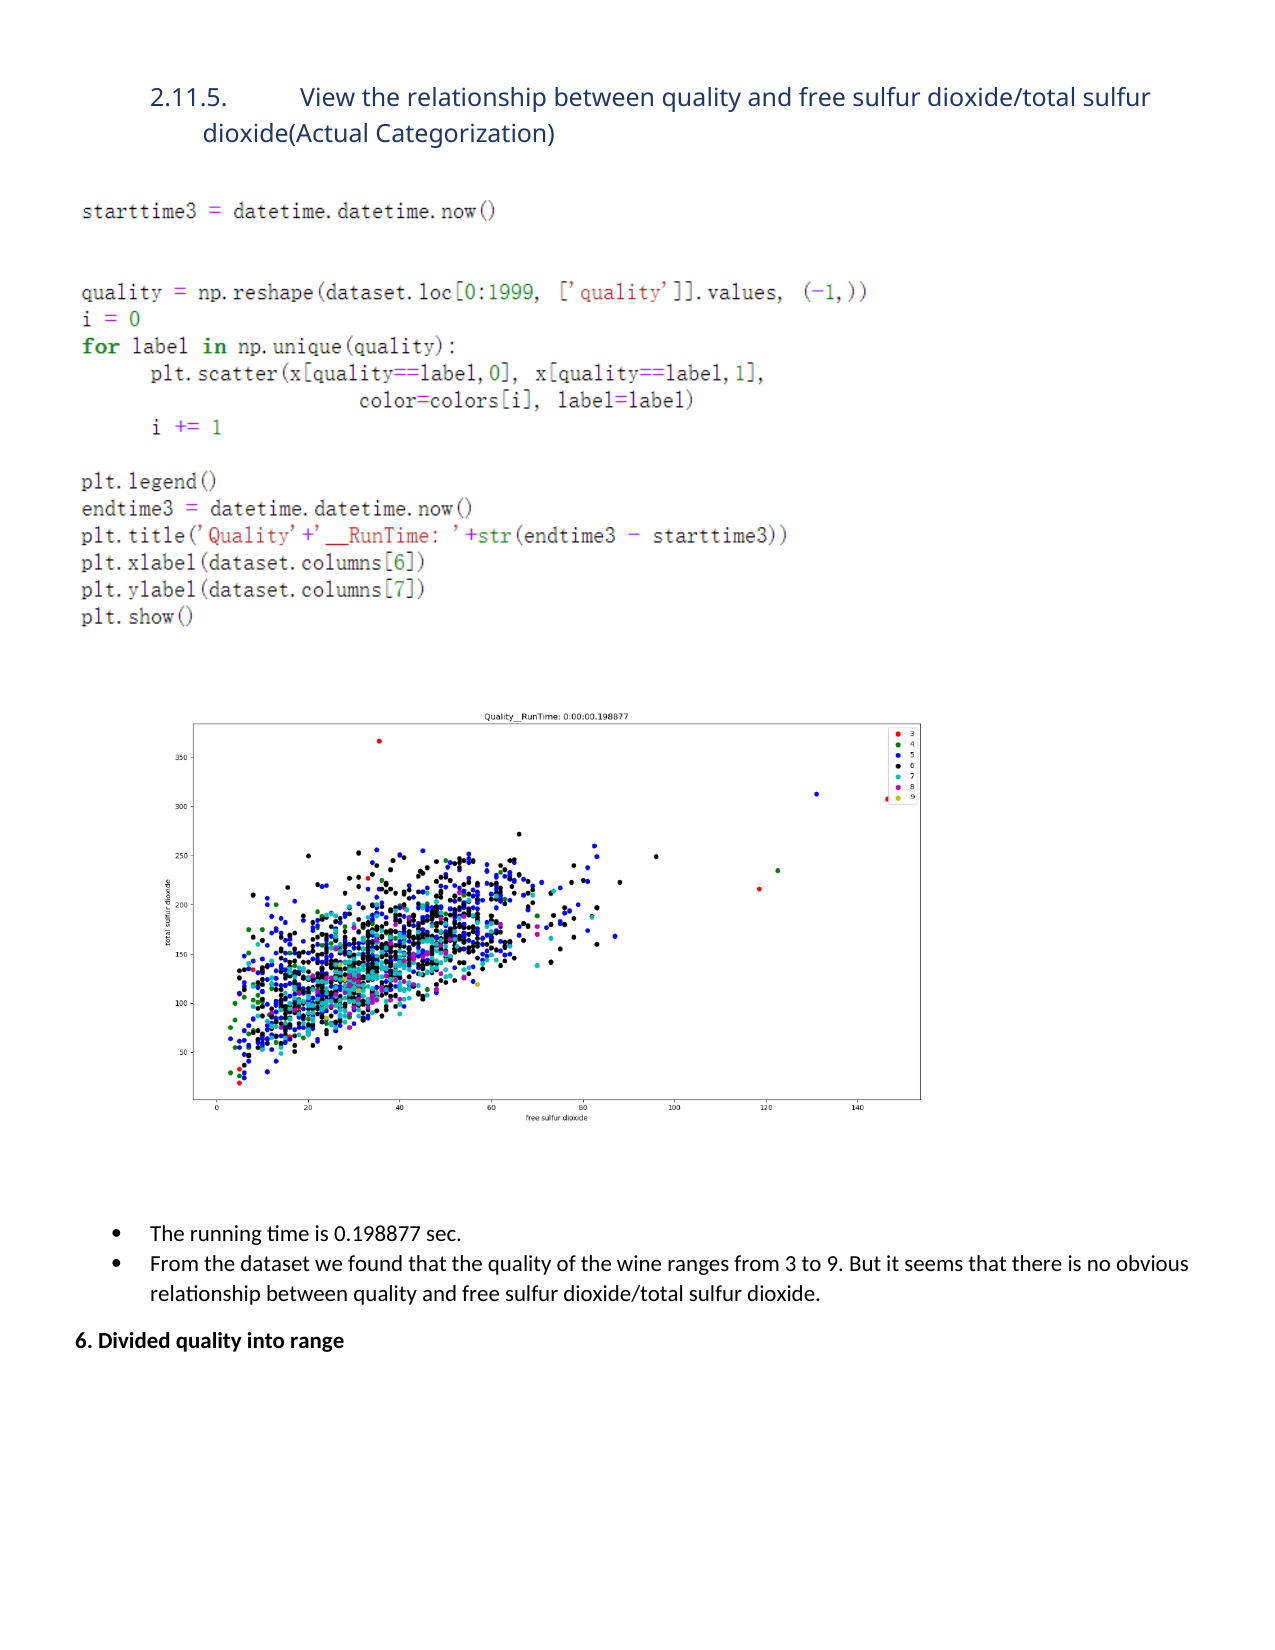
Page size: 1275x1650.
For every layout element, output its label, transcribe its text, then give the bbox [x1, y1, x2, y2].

picture [75, 199, 1016, 647]
subtitle View the relationship between quality and free sulfur dioxide/total sulfur dioxide(Actual Categorization) [150, 79, 1200, 150]
picture [75, 665, 1014, 1153]
list The running time is 0.198877 sec. [112, 1219, 1200, 1247]
text 6. Divided quality into range [75, 1326, 1200, 1354]
list From the dataset we found that the quality of the wine ranges from 3 to 9. But it seems that there is no obvious relationship between quality and free sulfur dioxide/total sulfur dioxide. [112, 1249, 1200, 1307]
